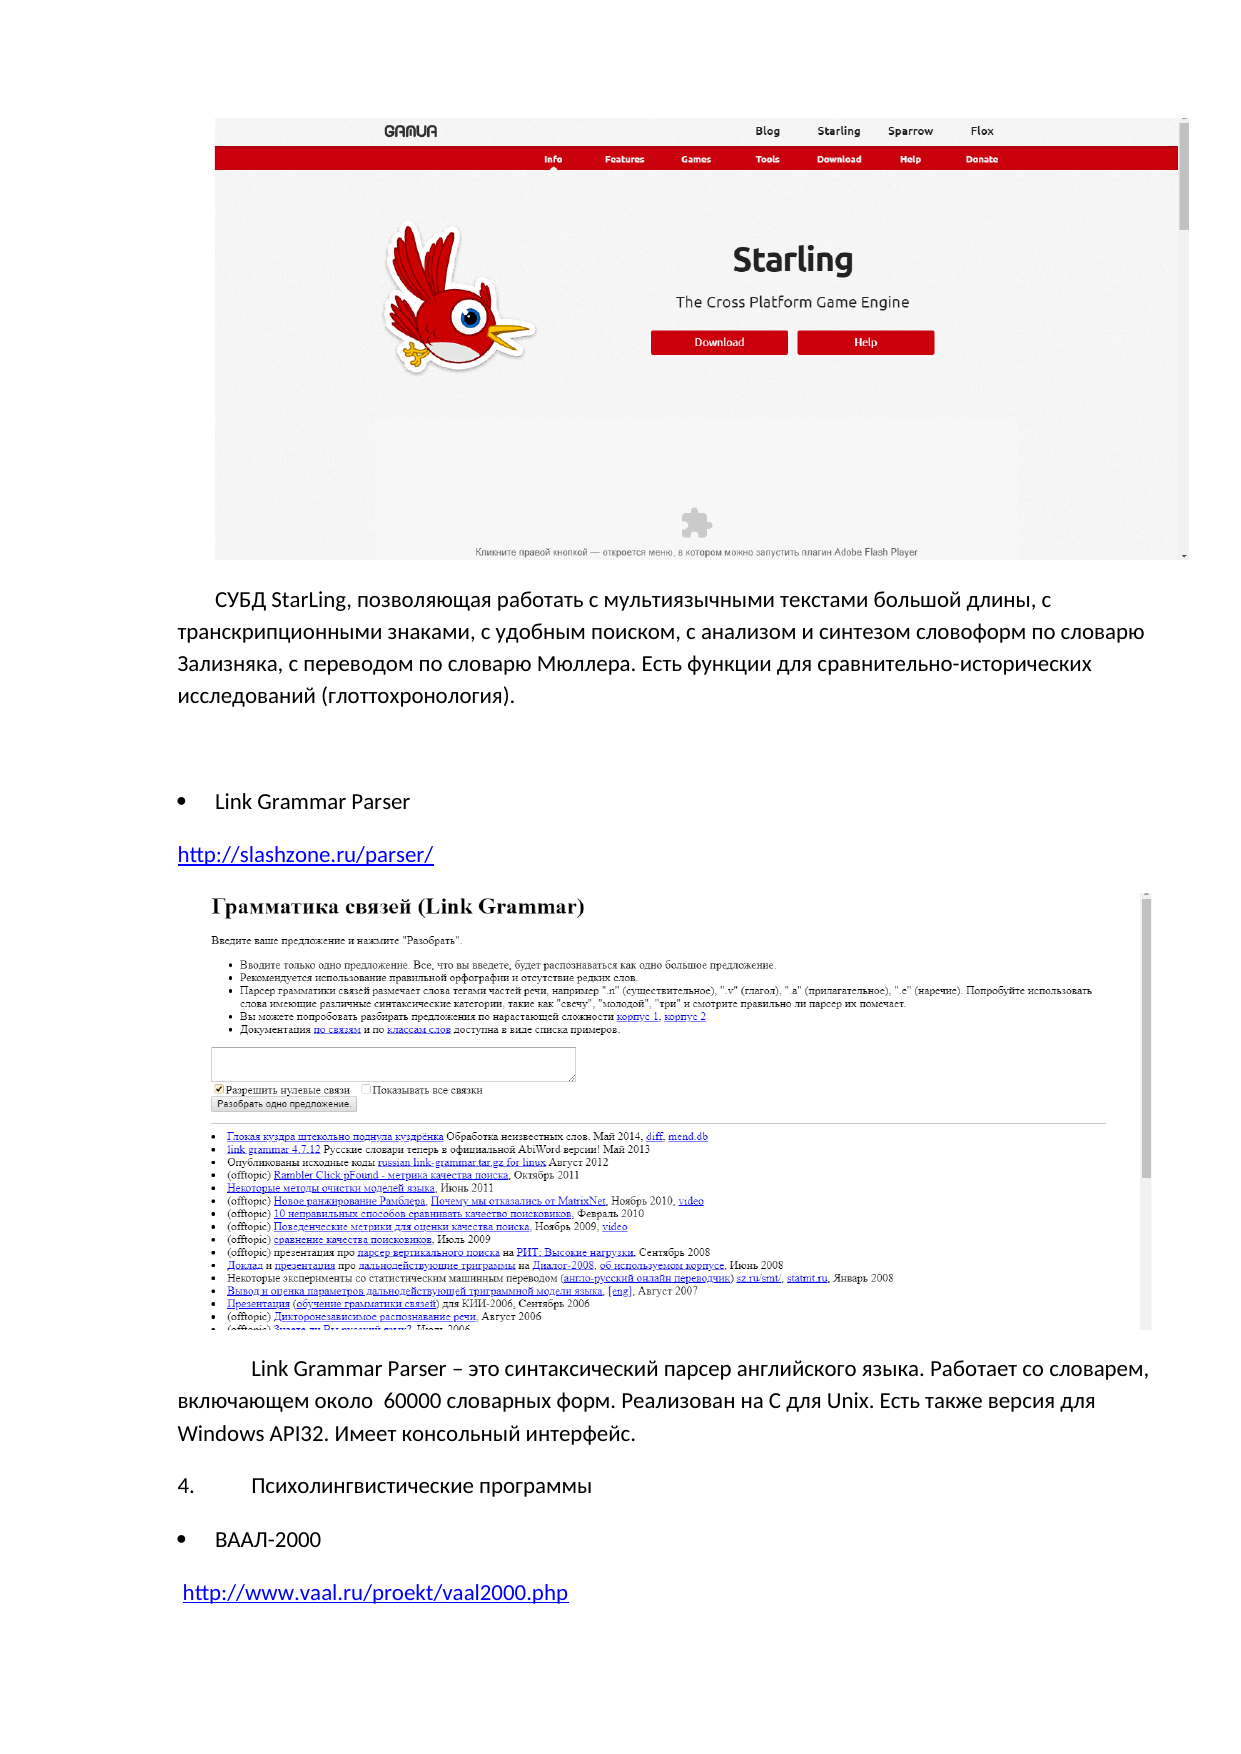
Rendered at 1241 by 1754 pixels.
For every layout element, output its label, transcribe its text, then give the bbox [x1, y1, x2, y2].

picture [177, 893, 1152, 1330]
text СУБД StarLing, позволяющая работать с мультиязычными текстами большой длины, с транскрипционными знаками, с удобным поиском, с анализом и синтезом словоформ по словарю Зализняка, с переводом по словарю Мюллера. Есть функции для сравнительно-исторических исследований (глоттохронология). [177, 585, 1152, 709]
text http://www.vaal.ru/proekt/vaal2000.php [177, 1578, 1152, 1606]
text Link Grammar Parser – это синтаксический парсер английского языка. Работает со словарем, включающем около 60000 словарных форм. Реализован на C для Unix. Есть также версия для Windows API32. Имеет консольный интерфейс. [177, 1354, 1152, 1447]
text 4. Психолингвистические программы [177, 1472, 1152, 1500]
picture [214, 118, 1190, 560]
text http://slashzone.ru/parser/ [177, 840, 1152, 868]
list Link Grammar Parser [177, 787, 1152, 815]
list ВААЛ-2000 [177, 1525, 1152, 1553]
